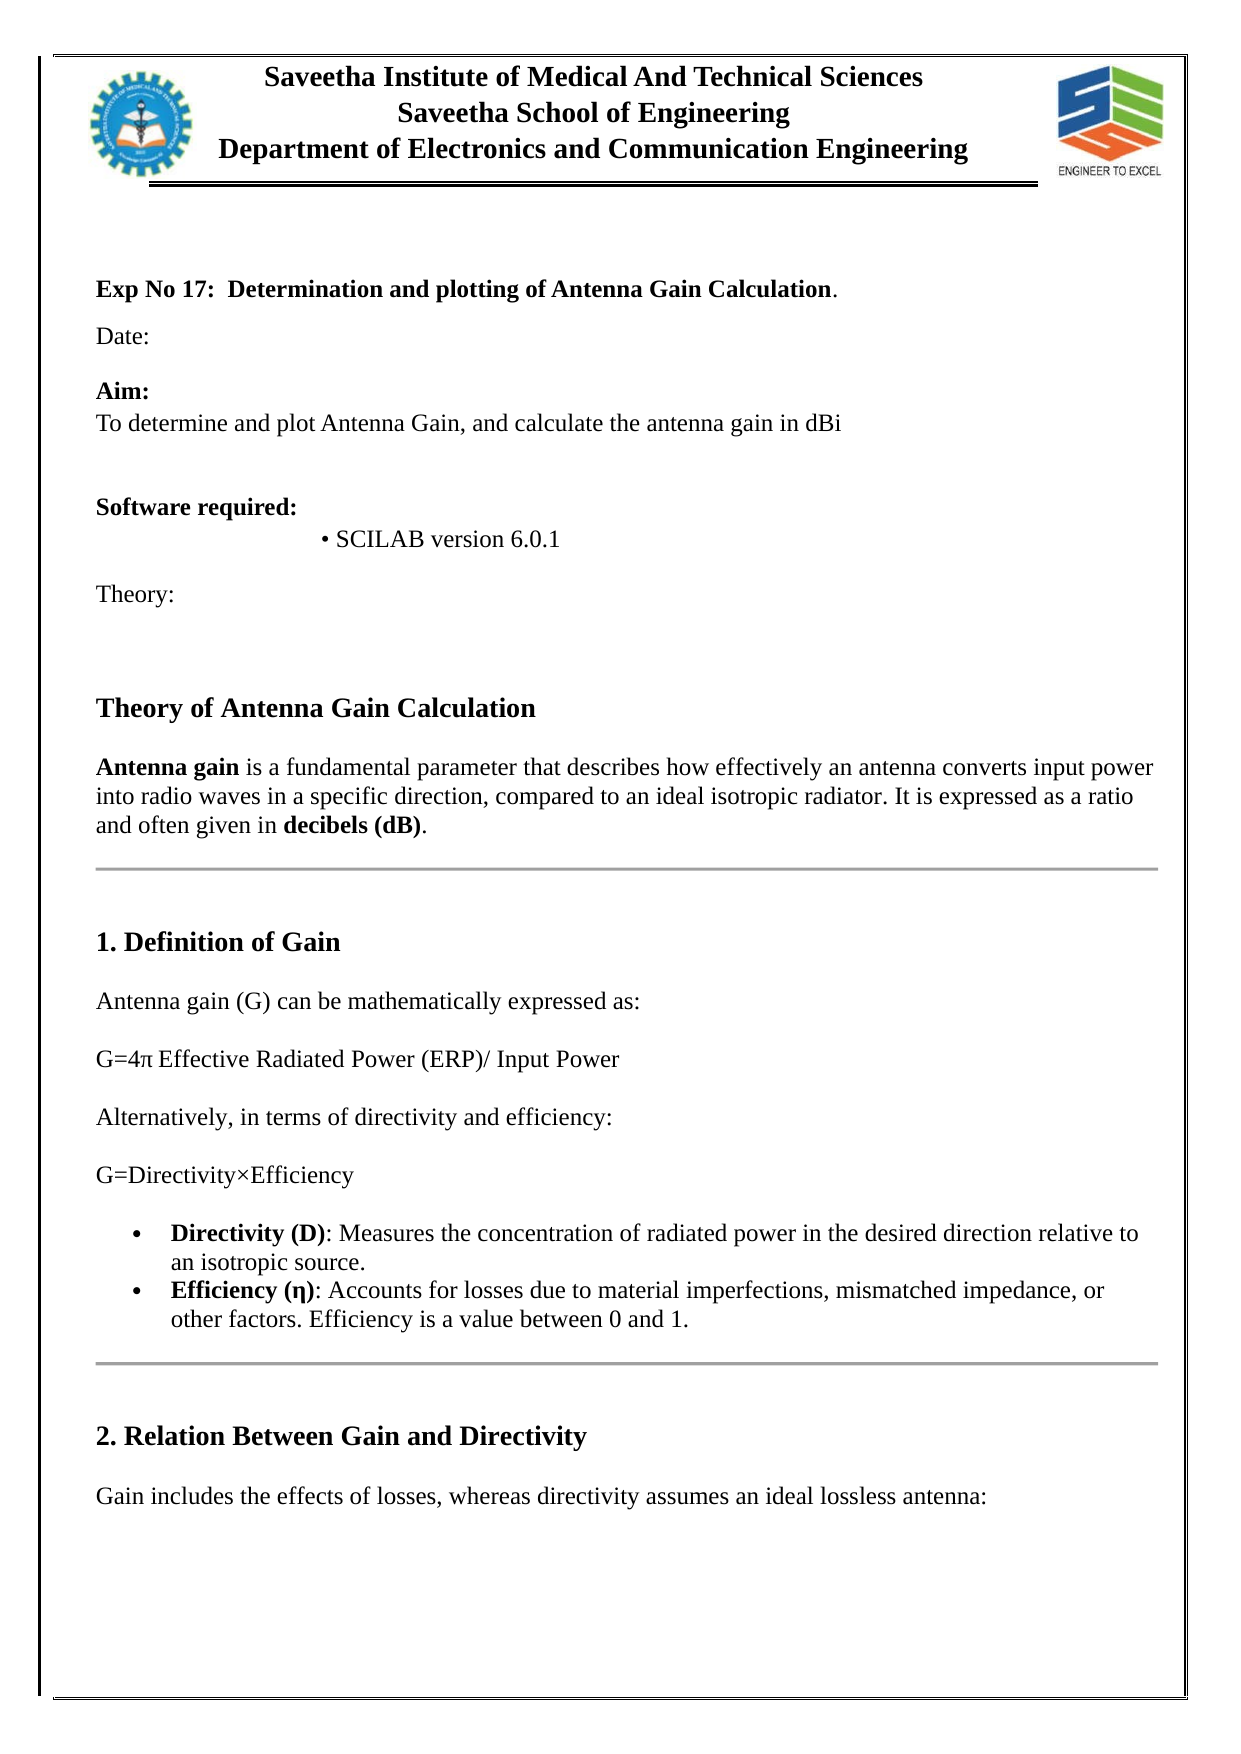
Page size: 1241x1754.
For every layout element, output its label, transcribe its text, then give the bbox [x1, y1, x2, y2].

list Efficiency (η): Accounts for losses due to material imperfections, mismatched impedance, or other factors. Efficiency is a value between 0 and 1. [133, 1276, 1158, 1333]
text G=Directivity×Efficiency [96, 1160, 1158, 1189]
text 2. Relation Between Gain and Directivity [96, 1419, 1158, 1452]
text Exp No 17: Determination and plotting of Antenna Gain Calculation. [96, 274, 1158, 302]
text Antenna gain (G) can be mathematically expressed as: [96, 986, 1158, 1015]
text Alternatively, in terms of directivity and efficiency: [96, 1102, 1158, 1131]
text Gain includes the effects of losses, whereas directivity assumes an ideal lossless antenna: [96, 1481, 1158, 1510]
text Antenna gain is a fundamental parameter that describes how effectively an antenna converts input power into radio waves in a specific direction, compared to an ideal isotropic radiator. It is expressed as a ratio and often given in decibels (dB). [96, 752, 1158, 838]
picture [1056, 64, 1164, 179]
text Theory of Antenna Gain Calculation [96, 691, 1158, 723]
text Date: [96, 321, 1158, 350]
text To determine and plot Antenna Gain, and calculate the antenna gain in dBi [96, 408, 1158, 437]
text Software required: [96, 492, 1158, 520]
text 1. Definition of Gain [96, 925, 1158, 957]
text • SCILAB version 6.0.1 [96, 524, 1158, 552]
text Theory: [96, 579, 1158, 608]
text G=4π Effective Radiated Power (ERP)/ Input Power [96, 1044, 1158, 1073]
text Aim: [96, 376, 1158, 405]
picture [88, 70, 197, 179]
list Directivity (D): Measures the concentration of radiated power in the desired direction relative to an isotropic source. [133, 1218, 1158, 1276]
